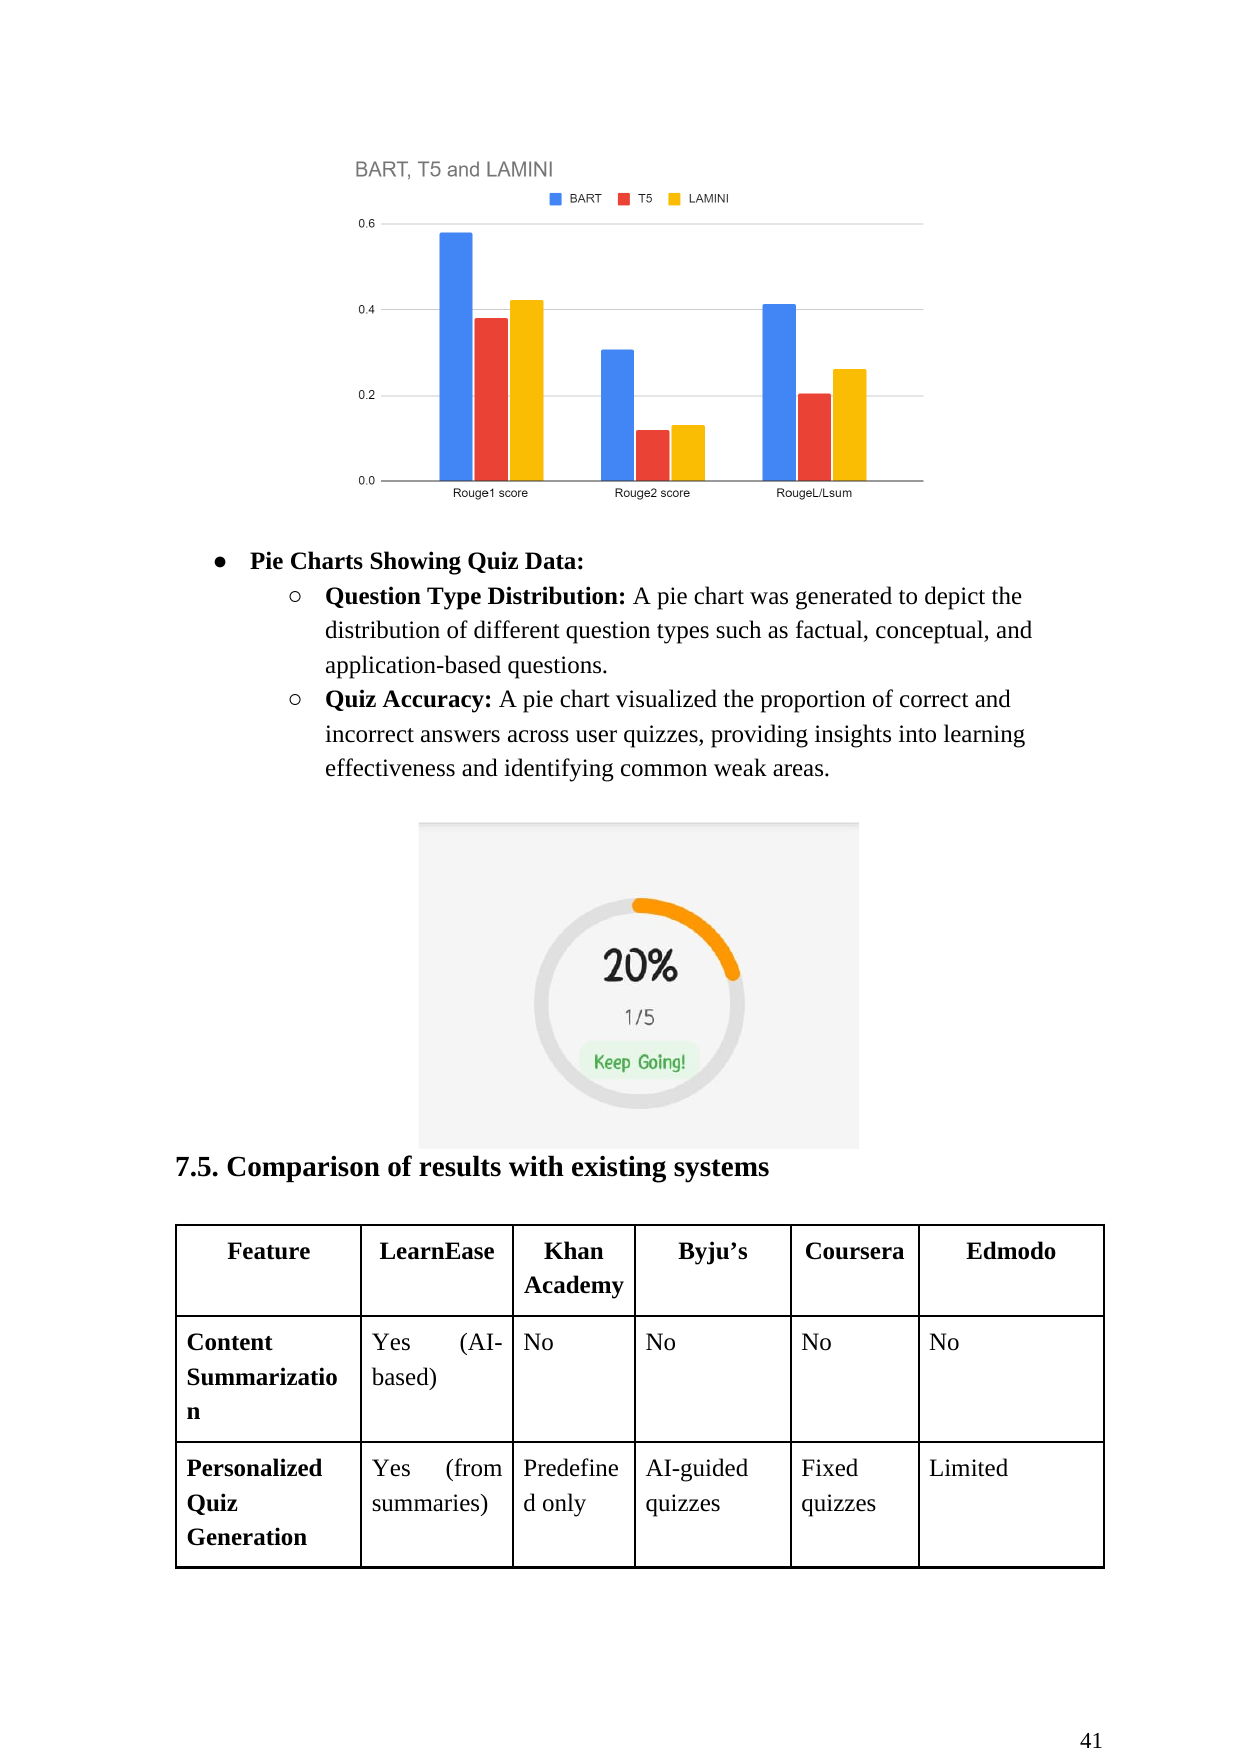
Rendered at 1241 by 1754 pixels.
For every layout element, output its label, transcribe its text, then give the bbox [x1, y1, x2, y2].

table_header Khan Academy [514, 1226, 634, 1315]
table_cell Personalized Quiz Generation [177, 1443, 360, 1566]
table_cell Fixed quizzes [792, 1443, 918, 1566]
table_header Coursera [792, 1226, 918, 1315]
list Question Type Distribution: A pie chart was generated to depict the distribution of different question types such as factual, conceptual, and application-based questions. [287, 581, 1103, 679]
table_cell Yes (from summaries) [362, 1443, 512, 1566]
picture [418, 812, 860, 1149]
table_header Feature [177, 1226, 360, 1315]
table_header LearnEase [362, 1226, 512, 1315]
table_header Byju’s [636, 1226, 790, 1315]
table_header Edmodo [920, 1226, 1103, 1315]
table_cell No [514, 1317, 634, 1441]
text 7.5. Comparison of results with existing systems [175, 1149, 1103, 1182]
picture [336, 141, 942, 518]
table_cell Limited [920, 1443, 1103, 1566]
table_cell No [636, 1317, 790, 1441]
table_cell No [920, 1317, 1103, 1441]
table_cell AI-guided quizzes [636, 1443, 790, 1566]
table_cell Content Summarization [177, 1317, 360, 1441]
list Pie Charts Showing Quiz Data: [212, 546, 1103, 575]
table_cell Yes (AI-based) [362, 1317, 512, 1441]
list Quiz Accuracy: A pie chart visualized the proportion of correct and incorrect answers across user quizzes, providing insights into learning effectiveness and identifying common weak areas. [287, 684, 1103, 782]
table_cell Predefined only [514, 1443, 634, 1566]
table_cell No [792, 1317, 918, 1441]
